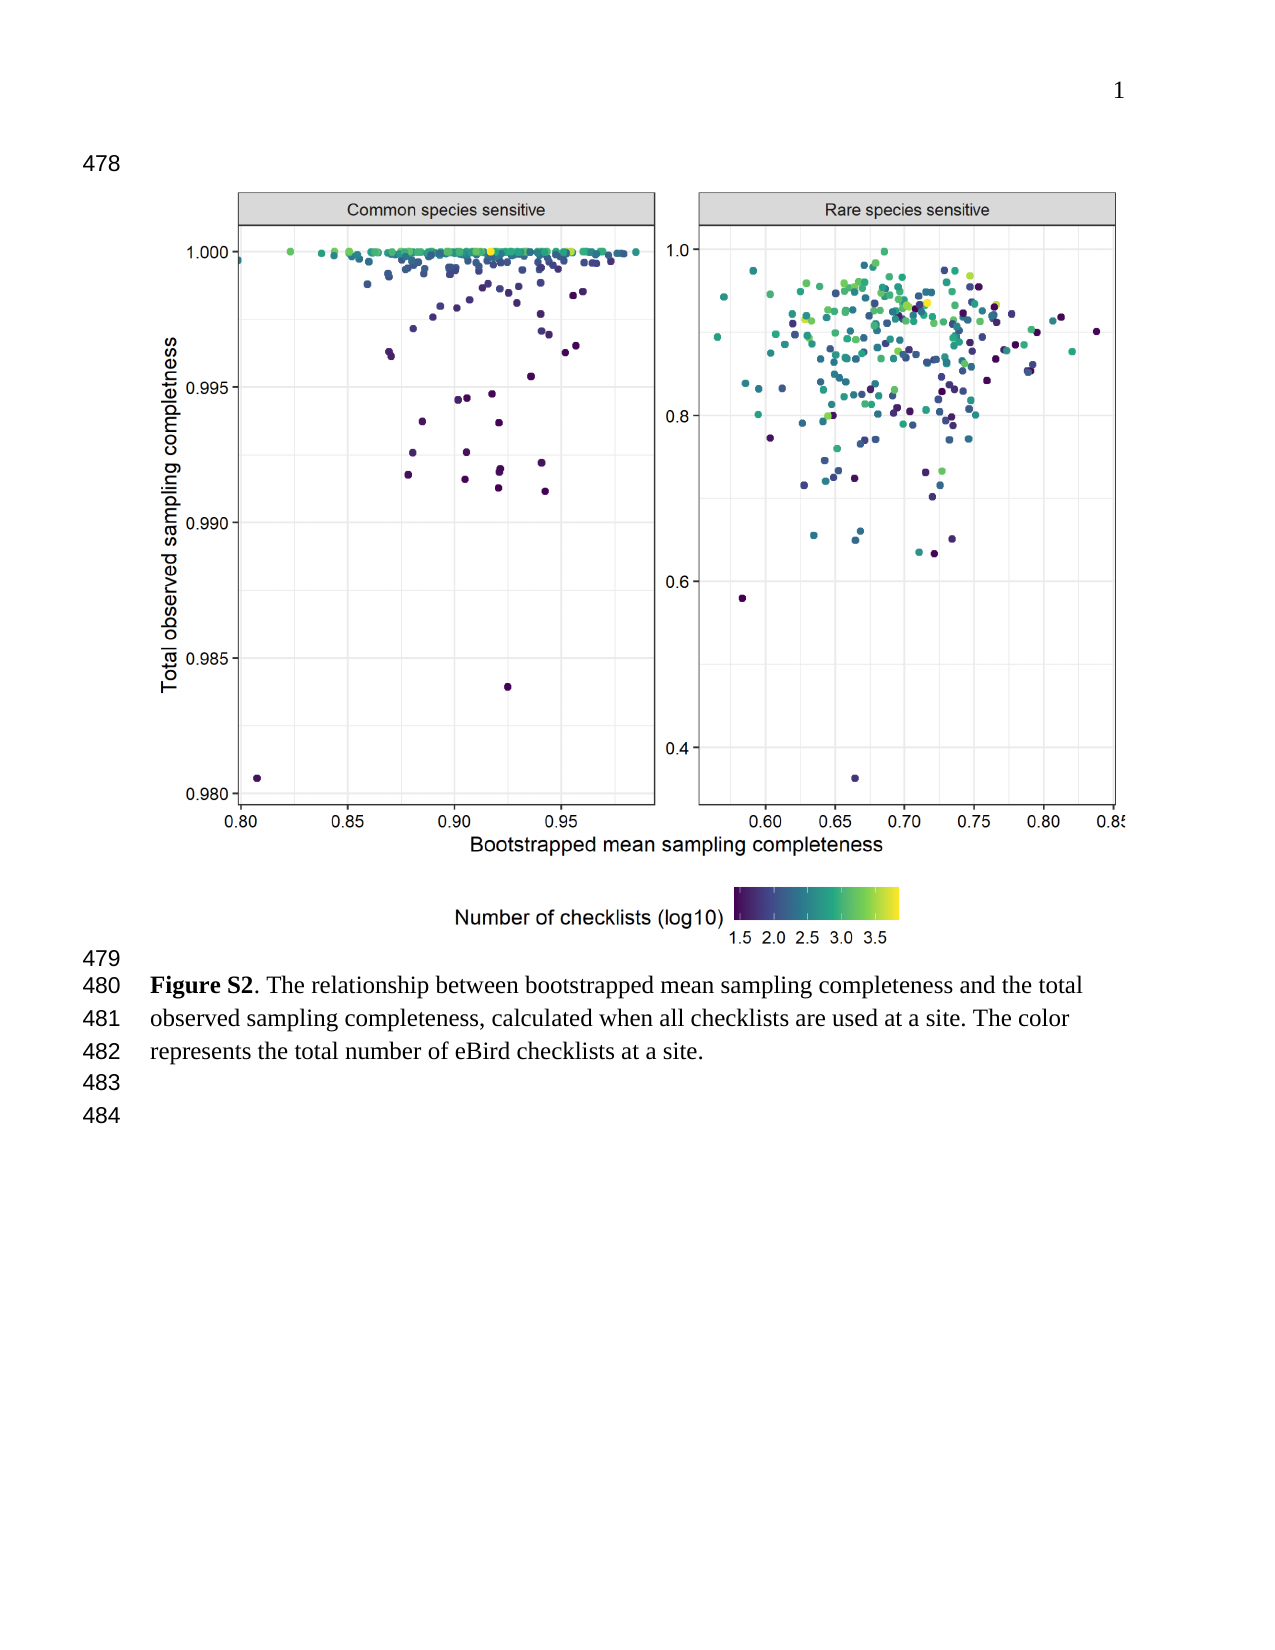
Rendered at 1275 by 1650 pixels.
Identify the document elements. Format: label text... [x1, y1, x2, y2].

text Figure S2. The relationship between bootstrapped mean sampling completeness and the total observed sampling completeness, calculated when all checklists are used at a site. The color represents the total number of eBird checklists at a site. [150, 970, 1125, 1065]
picture [150, 183, 1125, 967]
